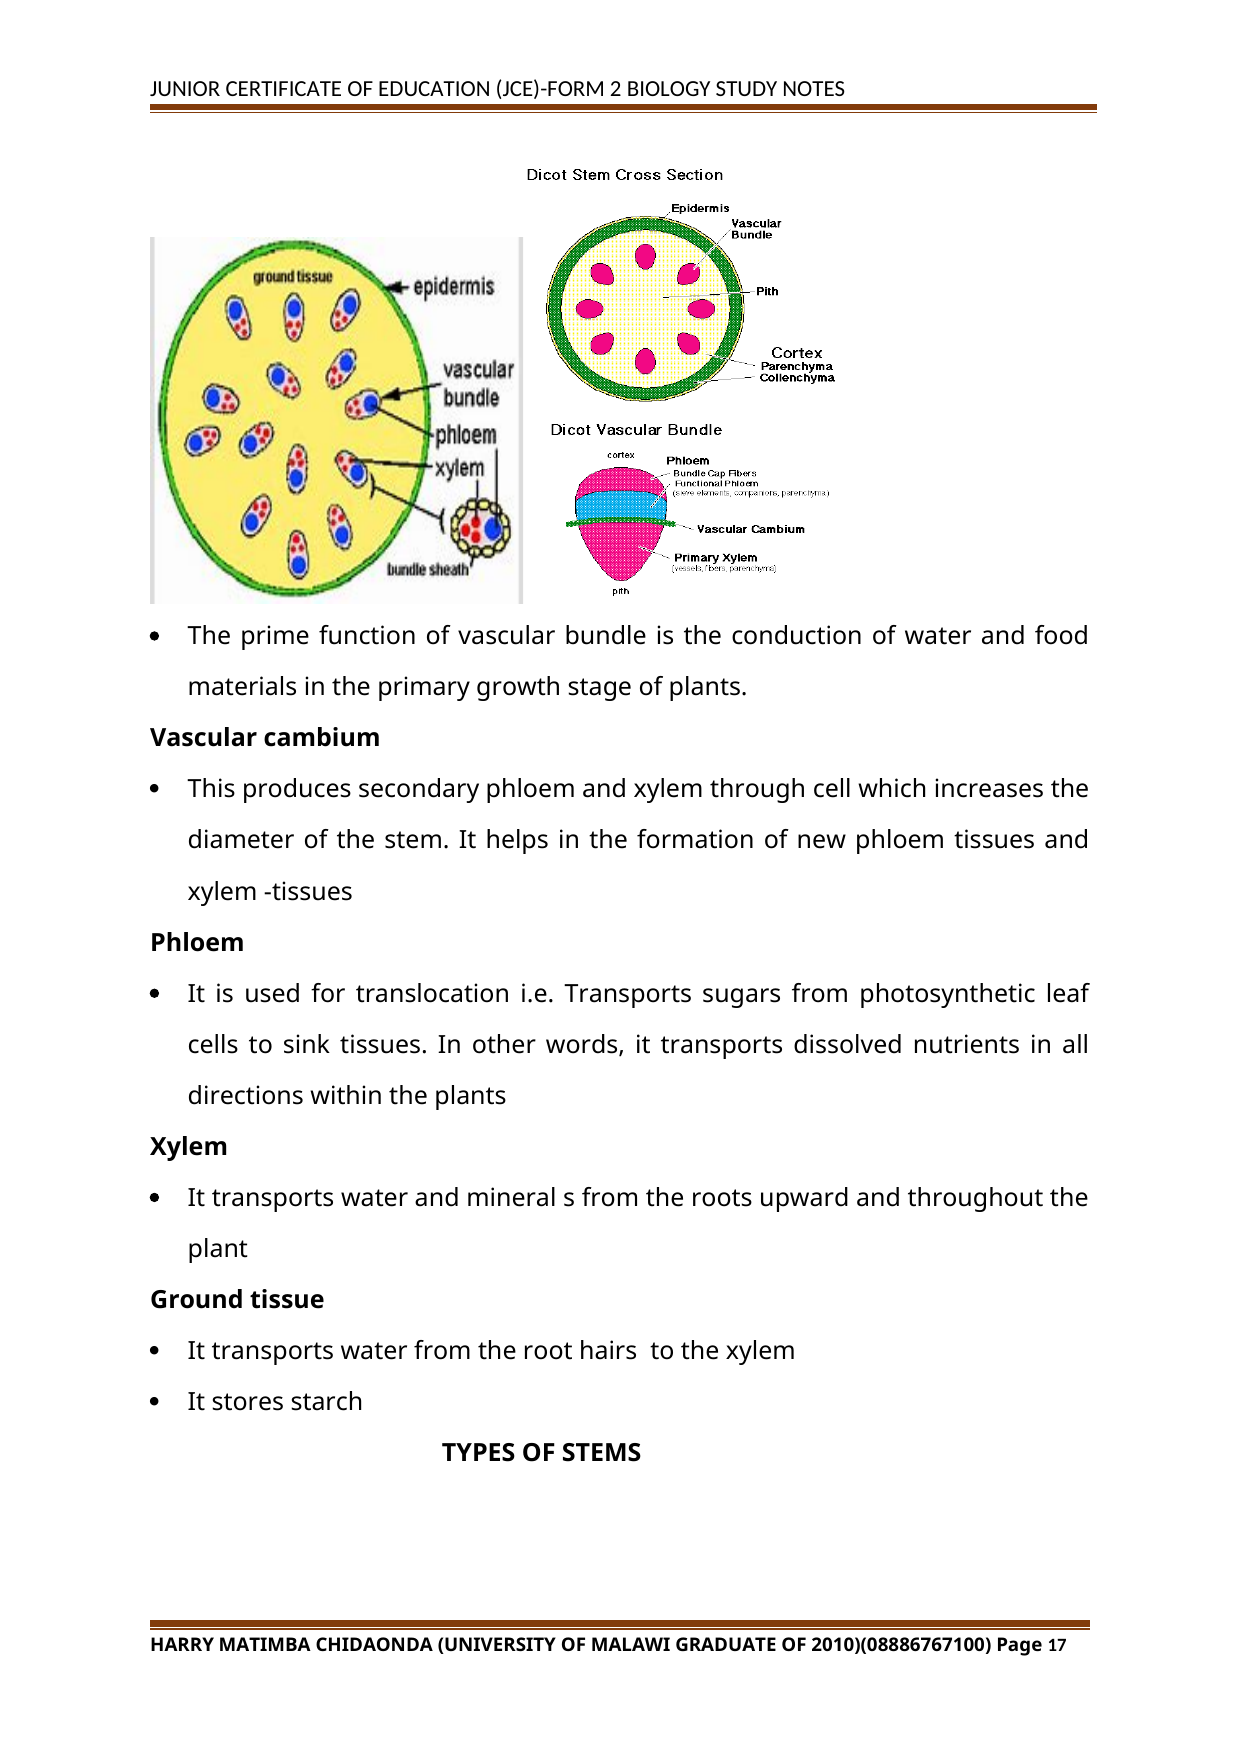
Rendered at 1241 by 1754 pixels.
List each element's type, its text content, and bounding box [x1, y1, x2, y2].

list The prime function of vascular bundle is the conduction of water and food materials in the primary growth stage of plants. [150, 618, 1090, 703]
text Vascular cambium [150, 720, 1090, 754]
text TYPES OF STEMS [150, 1435, 1090, 1469]
list It stores starch [150, 1384, 1090, 1418]
list This produces secondary phloem and xylem through cell which increases the diameter of the stem. It helps in the formation of new phloem tissues and xylem -tissues [150, 771, 1090, 907]
text Phloem [150, 924, 1090, 958]
picture [150, 150, 864, 604]
list It transports water and mineral s from the roots upward and throughout the plant [150, 1179, 1090, 1264]
list It is used for translocation i.e. Transports sugars from photosynthetic leaf cells to sink tissues. In other words, it transports dissolved nutrients in all directions within the plants [150, 975, 1090, 1111]
list It transports water from the root hairs to the xylem [150, 1333, 1090, 1367]
text Ground tissue [150, 1282, 1090, 1316]
text Xylem [150, 1128, 1090, 1162]
